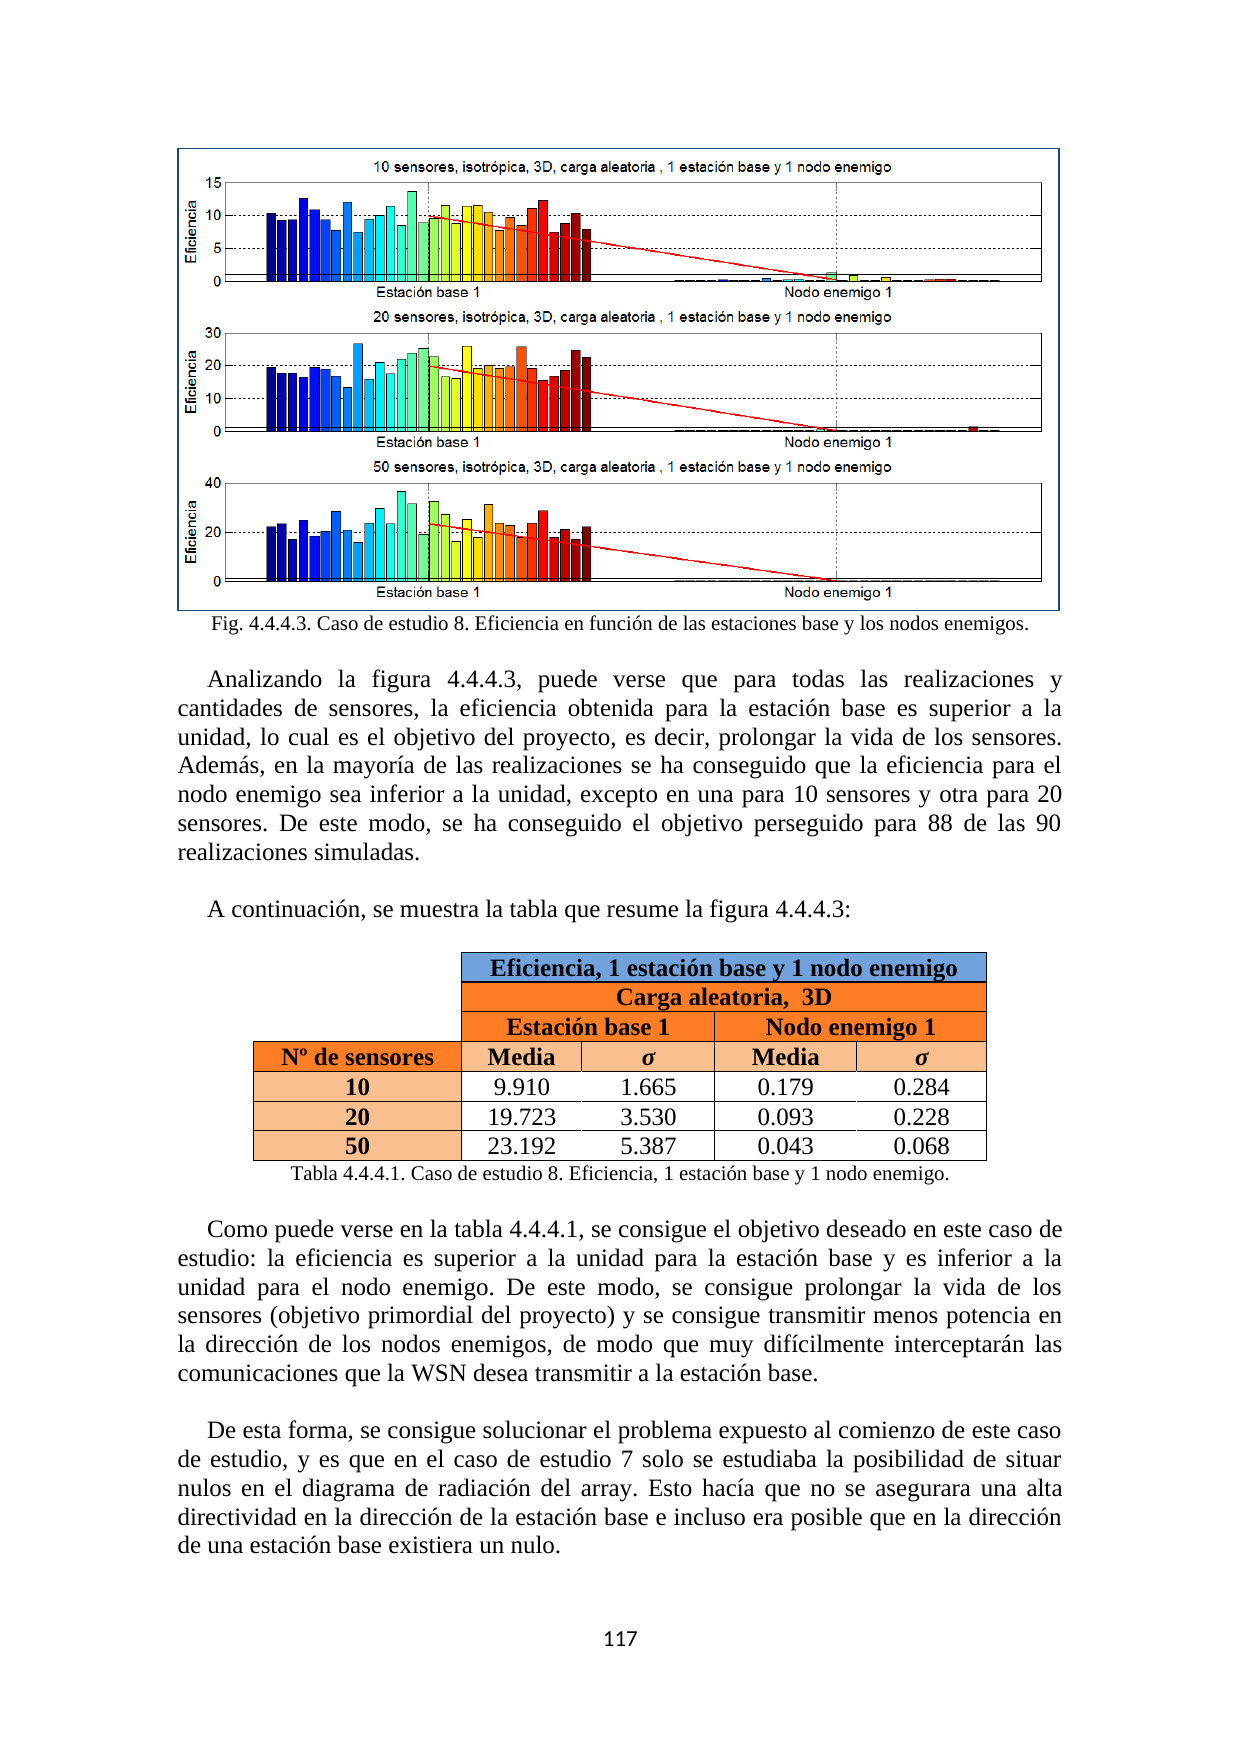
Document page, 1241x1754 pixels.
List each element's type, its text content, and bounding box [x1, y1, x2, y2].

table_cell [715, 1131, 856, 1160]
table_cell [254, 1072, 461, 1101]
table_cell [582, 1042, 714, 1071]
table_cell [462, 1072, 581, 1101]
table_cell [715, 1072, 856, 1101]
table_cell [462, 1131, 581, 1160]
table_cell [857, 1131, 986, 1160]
text Fig. 4.4.4.3. Caso de estudio 8. Eficiencia en función de las estaciones base y los nodos enemigos. [177, 611, 1063, 635]
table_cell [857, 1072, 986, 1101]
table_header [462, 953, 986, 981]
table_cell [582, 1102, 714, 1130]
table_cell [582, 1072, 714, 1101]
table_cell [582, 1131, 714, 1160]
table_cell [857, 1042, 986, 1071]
text Analizando la figura 4.4.4.3, puede verse que para todas las realizaciones y cantidades de sensores, la eficiencia obtenida para la estación base es superior a la unidad, lo cual es el objetivo del proyecto, es decir, prolongar la vida de los sensores. Además, en la mayoría de las realizaciones se ha conseguido que la eficiencia para el nodo enemigo sea inferior a la unidad, excepto en una para 10 sensores y otra para 20 sensores. De este modo, se ha conseguido el objetivo perseguido para 88 de las 90 realizaciones simuladas. [177, 664, 1063, 865]
text Como puede verse en la tabla 4.4.4.1, se consigue el objetivo deseado en este caso de estudio: la eficiencia es superior a la unidad para la estación base y es inferior a la unidad para el nodo enemigo. De este modo, se consigue prolongar la vida de los sensores (objetivo primordial del proyecto) y se consigue transmitir menos potencia en la dirección de los nodos enemigos, de modo que muy difícilmente interceptarán las comunicaciones que la WSN desea transmitir a la estación base. [177, 1214, 1063, 1387]
picture [179, 149, 1058, 610]
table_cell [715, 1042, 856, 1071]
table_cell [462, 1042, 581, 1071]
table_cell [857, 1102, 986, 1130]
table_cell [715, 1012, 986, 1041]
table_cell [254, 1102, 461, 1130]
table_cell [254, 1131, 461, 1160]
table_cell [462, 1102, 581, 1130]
text De esta forma, se consigue solucionar el problema expuesto al comienzo de este caso de estudio, y es que en el caso de estudio 7 solo se estudiaba la posibilidad de situar nulos en el diagrama de radiación del array. Esto hacía que no se asegurara una alta directividad en la dirección de la estación base e incluso era posible que en la dirección de una estación base existiera un nulo. [177, 1415, 1063, 1559]
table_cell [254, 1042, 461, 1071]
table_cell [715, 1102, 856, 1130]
text Tabla 4.4.4.1. Caso de estudio 8. Eficiencia, 1 estación base y 1 nodo enemigo. [177, 1161, 1063, 1185]
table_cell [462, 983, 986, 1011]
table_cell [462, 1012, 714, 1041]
text A continuación, se muestra la tabla que resume la figura 4.4.4.3: [177, 894, 1063, 923]
